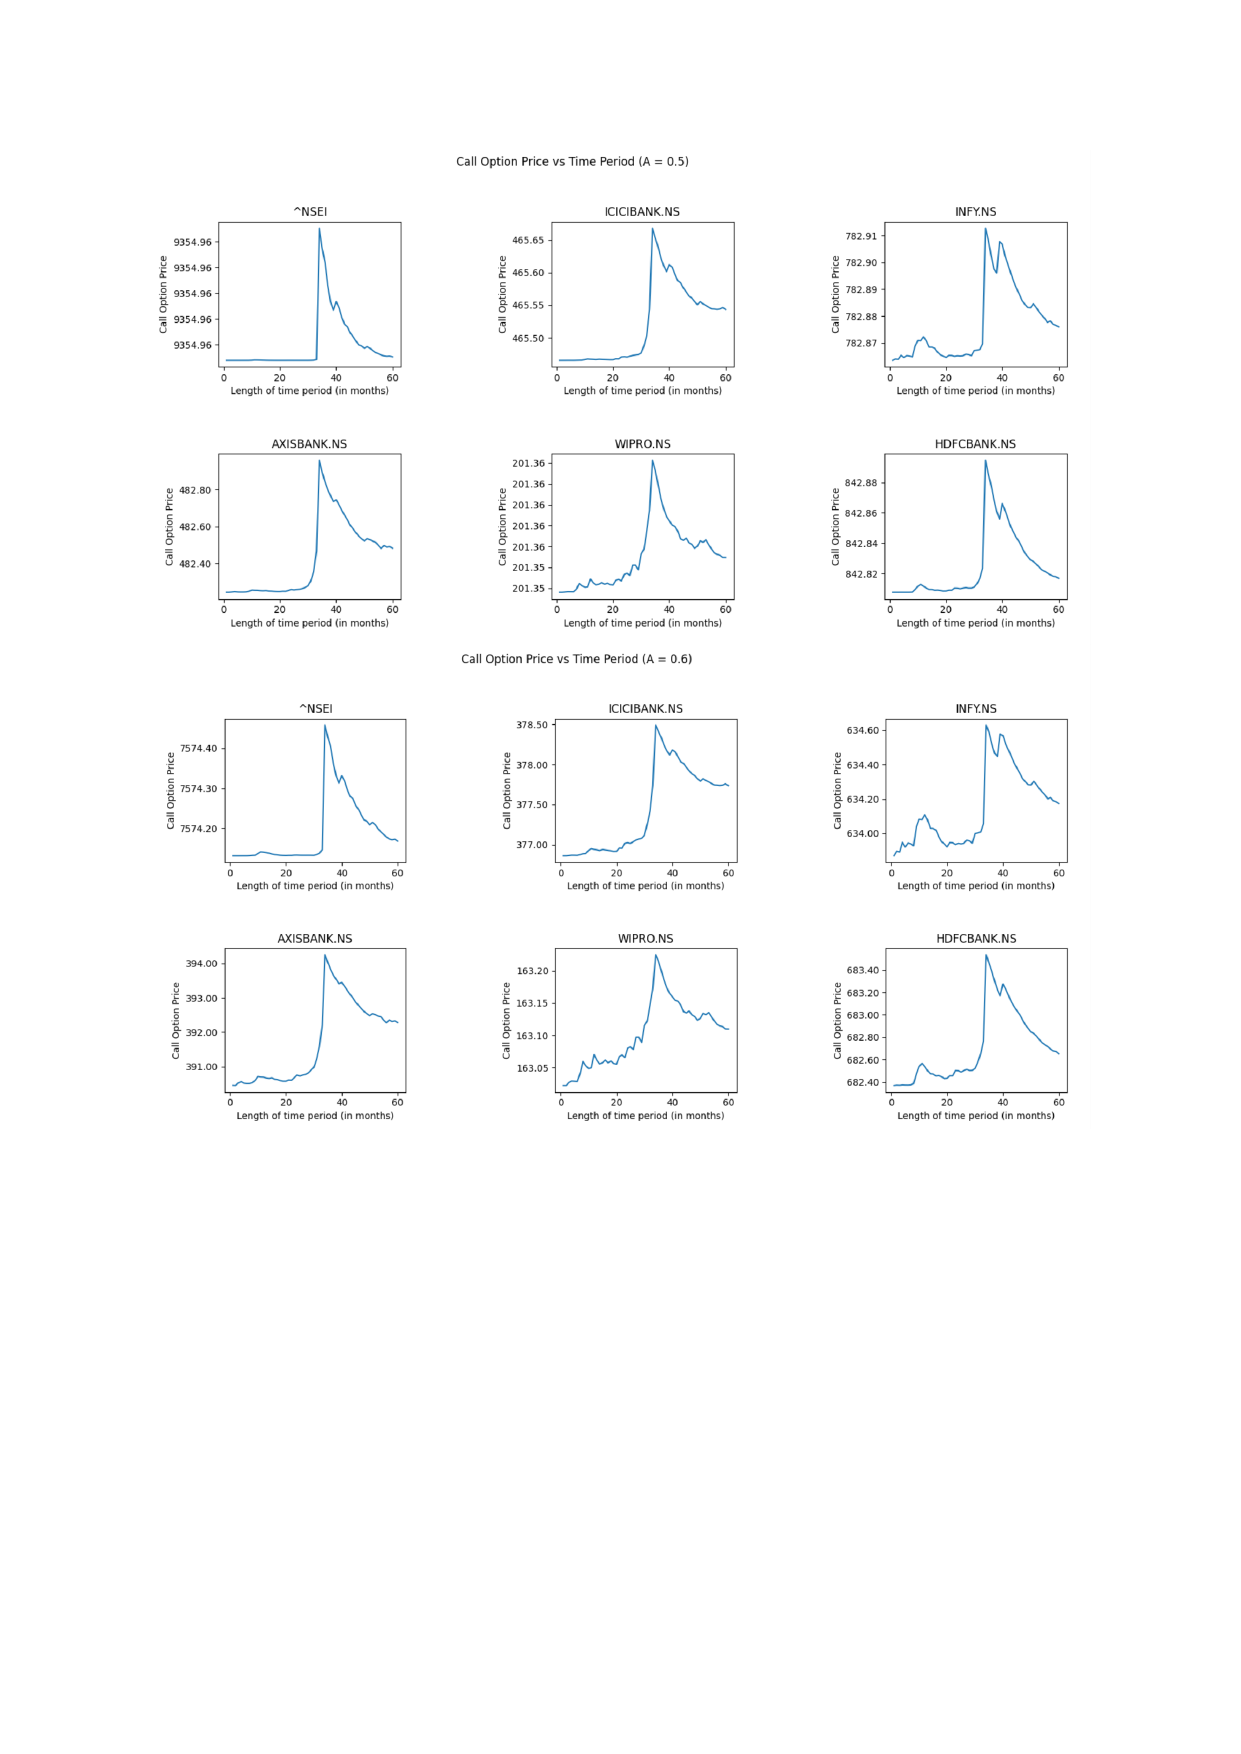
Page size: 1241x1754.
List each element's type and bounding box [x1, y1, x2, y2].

picture [150, 150, 1091, 1129]
